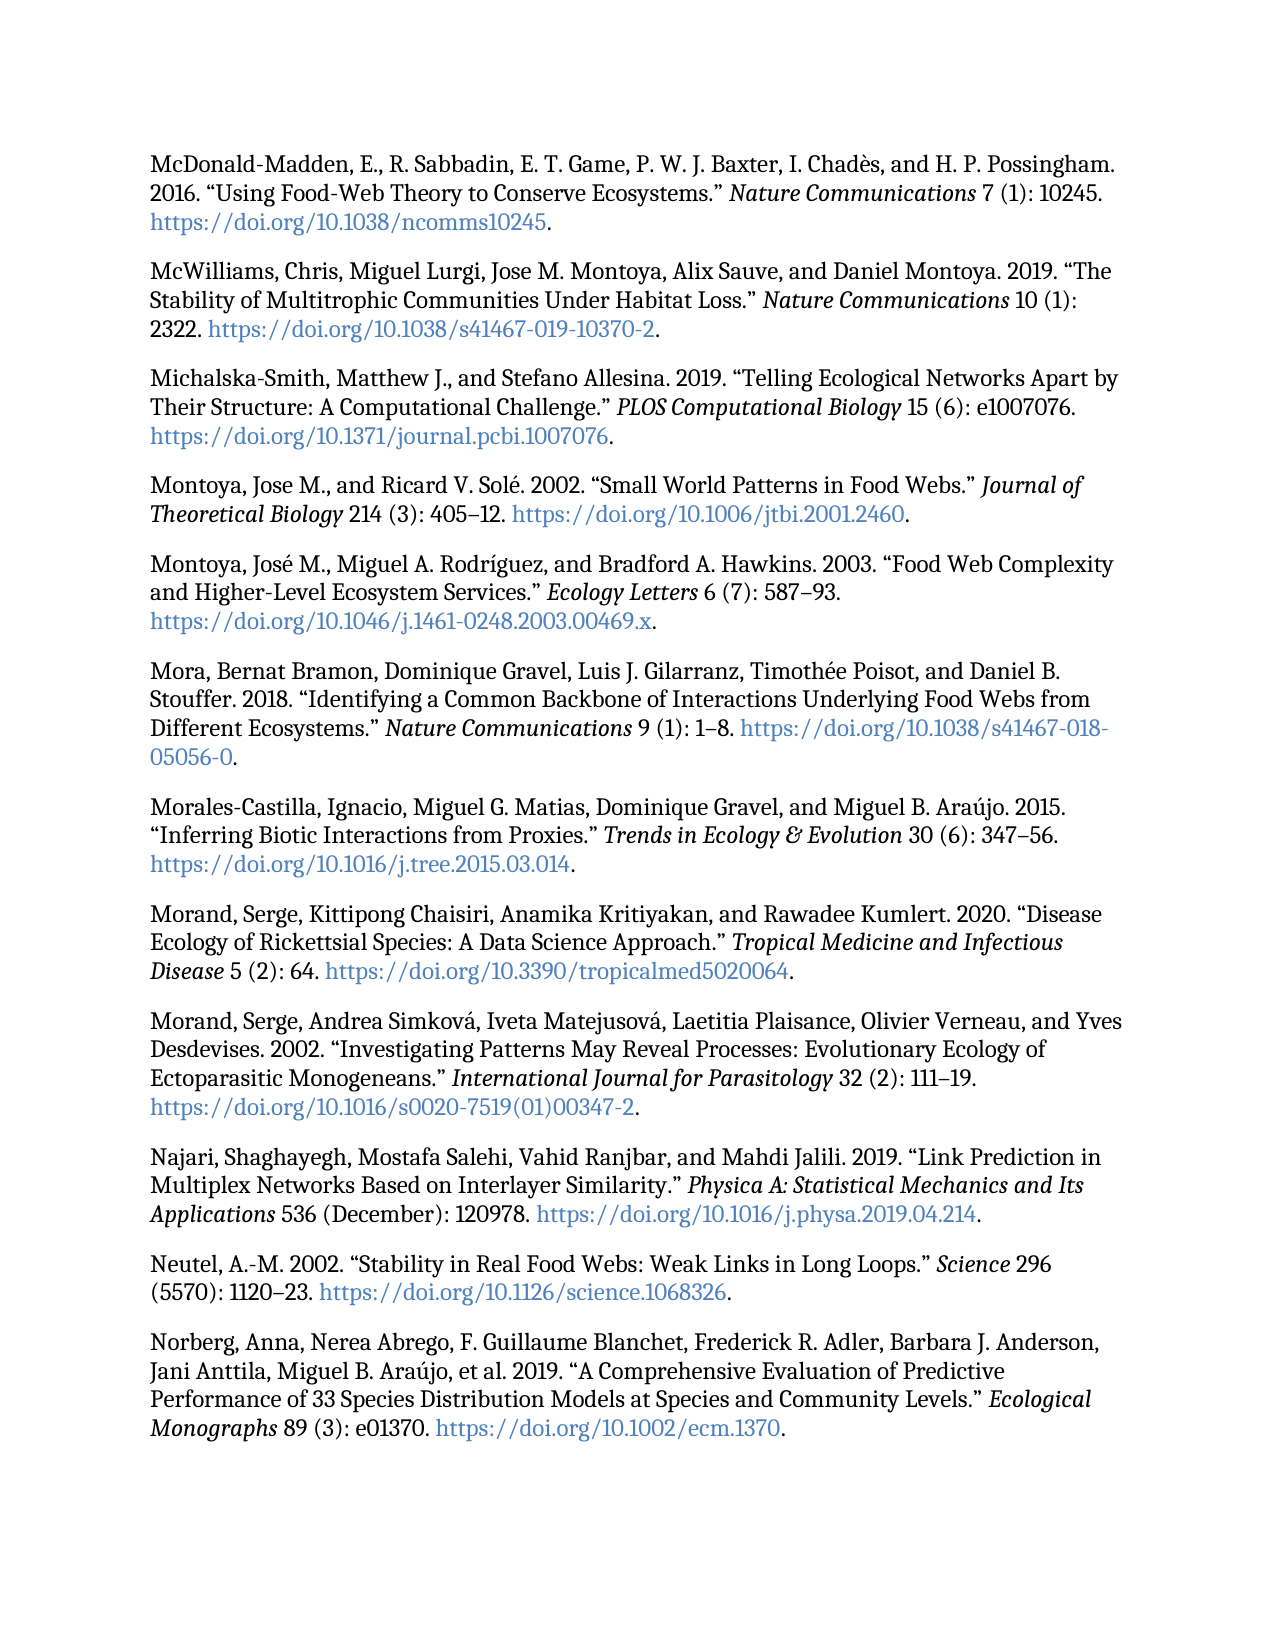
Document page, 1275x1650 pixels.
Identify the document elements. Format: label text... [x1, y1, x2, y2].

text Mora, Bernat Bramon, Dominique Gravel, Luis J. Gilarranz, Timothée Poisot, and Daniel B. Stouffer. 2018. “Identifying a Common Backbone of Interactions Underlying Food Webs from Different Ecosystems.” Nature Communications 9 (1): 1–8. https://doi.org/10.1038/s41467-018-05056-0. [150, 657, 1125, 772]
text Norberg, Anna, Nerea Abrego, F. Guillaume Blanchet, Frederick R. Adler, Barbara J. Anderson, Jani Anttila, Miguel B. Araújo, et al. 2019. “A Comprehensive Evaluation of Predictive Performance of 33 Species Distribution Models at Species and Community Levels.” Ecological Monographs 89 (3): e01370. https://doi.org/10.1002/ecm.1370. [150, 1328, 1125, 1443]
text Michalska-Smith, Matthew J., and Stefano Allesina. 2019. “Telling Ecological Networks Apart by Their Structure: A Computational Challenge.” PLOS Computational Biology 15 (6): e1007076. https://doi.org/10.1371/journal.pcbi.1007076. [150, 364, 1125, 450]
text Morand, Serge, Andrea Simková, Iveta Matejusová, Laetitia Plaisance, Olivier Verneau, and Yves Desdevises. 2002. “Investigating Patterns May Reveal Processes: Evolutionary Ecology of Ectoparasitic Monogeneans.” International Journal for Parasitology 32 (2): 111–19. https://doi.org/10.1016/s0020-7519(01)00347-2. [150, 1007, 1125, 1122]
text Morand, Serge, Kittipong Chaisiri, Anamika Kritiyakan, and Rawadee Kumlert. 2020. “Disease Ecology of Rickettsial Species: A Data Science Approach.” Tropical Medicine and Infectious Disease 5 (2): 64. https://doi.org/10.3390/tropicalmed5020064. [150, 899, 1125, 986]
text Morales-Castilla, Ignacio, Miguel G. Matias, Dominique Gravel, and Miguel B. Araújo. 2015. “Inferring Biotic Interactions from Proxies.” Trends in Ecology & Evolution 30 (6): 347–56. https://doi.org/10.1016/j.tree.2015.03.014. [150, 792, 1125, 879]
text McWilliams, Chris, Miguel Lurgi, Jose M. Montoya, Alix Sauve, and Daniel Montoya. 2019. “The Stability of Multitrophic Communities Under Habitat Loss.” Nature Communications 10 (1): 2322. https://doi.org/10.1038/s41467-019-10370-2. [150, 257, 1125, 343]
text Montoya, Jose M., and Ricard V. Solé. 2002. “Small World Patterns in Food Webs.” Journal of Theoretical Biology 214 (3): 405–12. https://doi.org/10.1006/jtbi.2001.2460. [150, 471, 1125, 529]
text Neutel, A.-M. 2002. “Stability in Real Food Webs: Weak Links in Long Loops.” Science 296 (5570): 1120–23. https://doi.org/10.1126/science.1068326. [150, 1249, 1125, 1307]
text Najari, Shaghayegh, Mostafa Salehi, Vahid Ranjbar, and Mahdi Jalili. 2019. “Link Prediction in Multiplex Networks Based on Interlayer Similarity.” Physica A: Statistical Mechanics and Its Applications 536 (December): 120978. https://doi.org/10.1016/j.physa.2019.04.214. [150, 1142, 1125, 1229]
text McDonald-Madden, E., R. Sabbadin, E. T. Game, P. W. J. Baxter, I. Chadès, and H. P. Possingham. 2016. “Using Food-Web Theory to Conserve Ecosystems.” Nature Communications 7 (1): 10245. https://doi.org/10.1038/ncomms10245. [150, 150, 1125, 236]
text Montoya, José M., Miguel A. Rodríguez, and Bradford A. Hawkins. 2003. “Food Web Complexity and Higher-Level Ecosystem Services.” Ecology Letters 6 (7): 587–93. https://doi.org/10.1046/j.1461-0248.2003.00469.x. [150, 549, 1125, 636]
